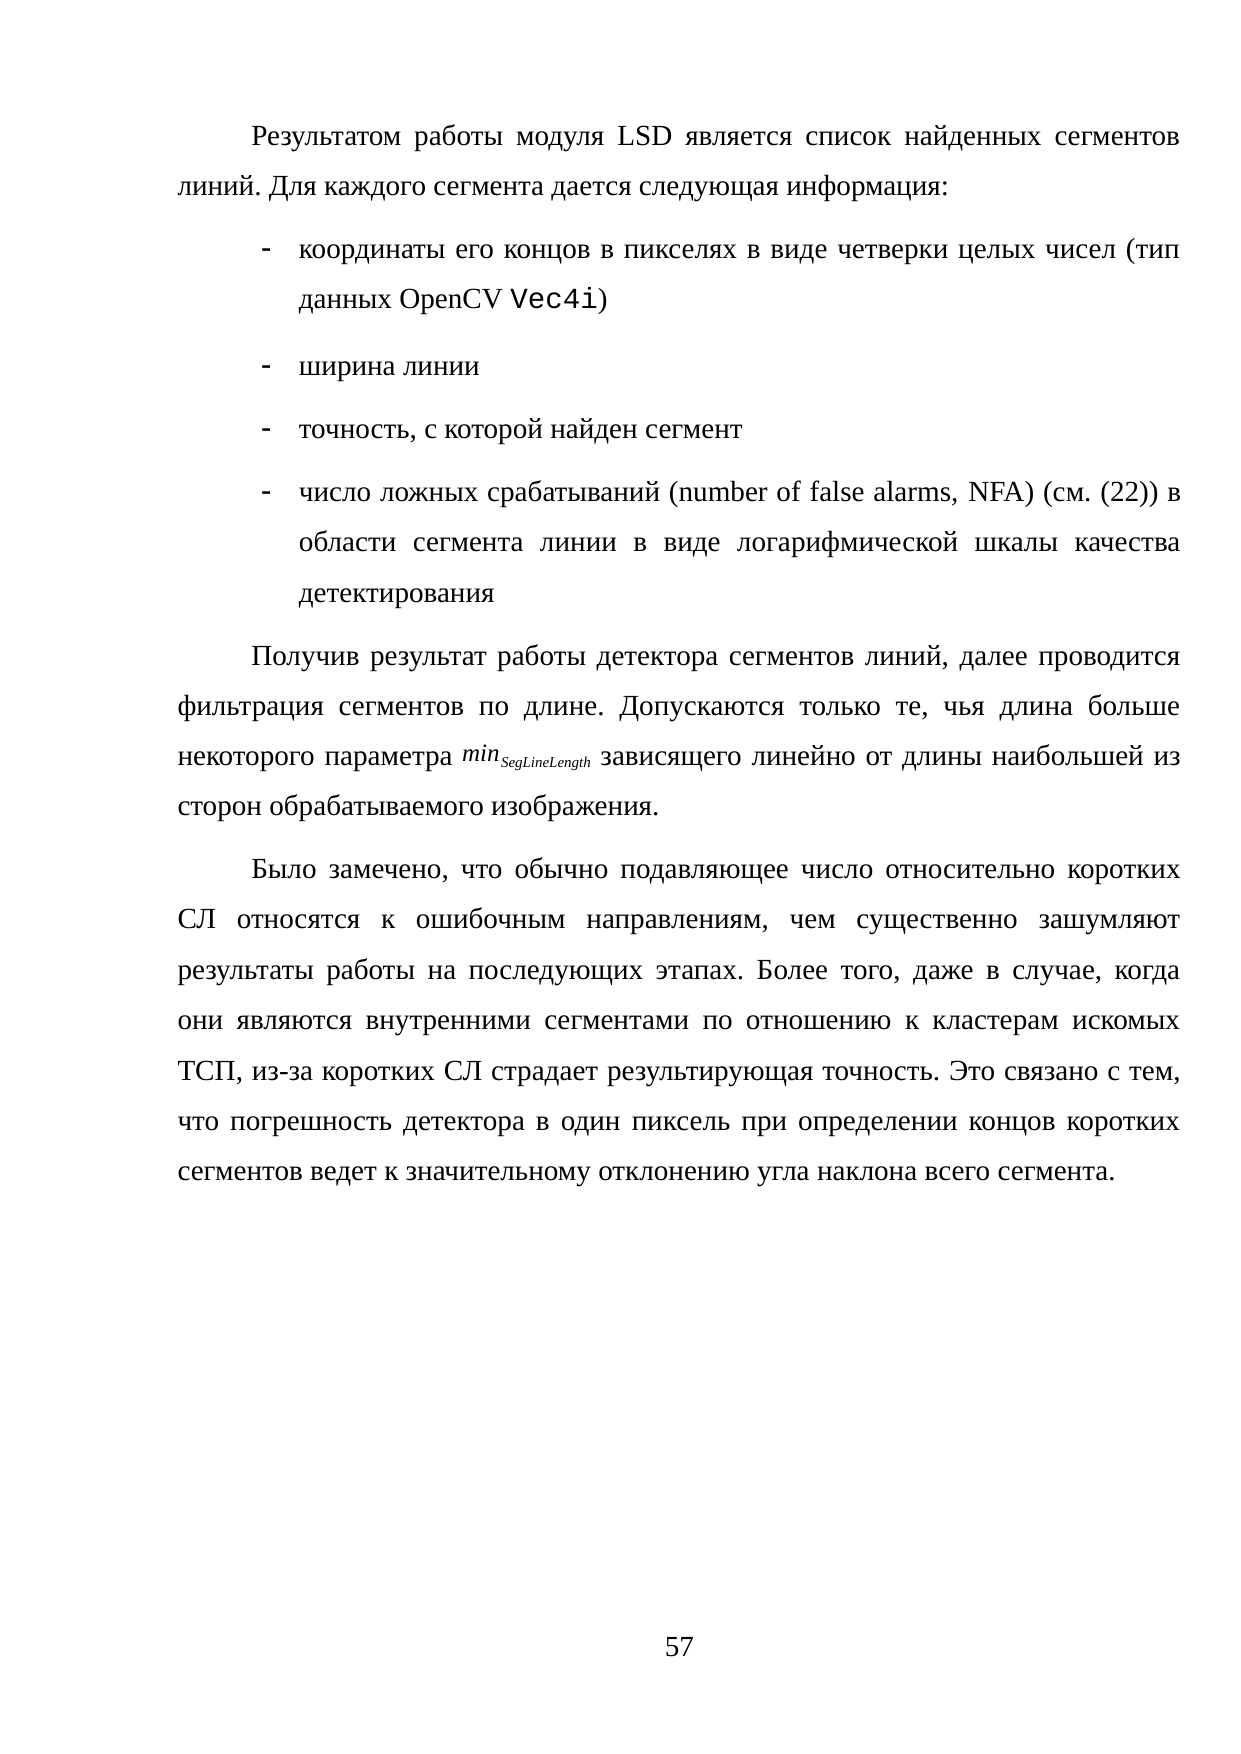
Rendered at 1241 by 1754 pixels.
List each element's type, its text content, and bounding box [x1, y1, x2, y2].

text Получив результат работы детектора сегментов линий, далее проводится фильтрация сегментов по длине. Допускаются только те, чья длина больше некоторого параметра зависящего линейно от длины наибольшей из сторон обрабатываемого изображения. [177, 638, 1181, 822]
list координаты его концов в пикселях в виде четверки целых чисел (тип данных OpenCV Vec4i) [261, 231, 1181, 318]
text Результатом работы модуля LSD является список найденных сегментов линий. Для каждого сегмента дается следующая информация: [177, 118, 1181, 202]
text Было замечено, что обычно подавляющее число относительно коротких СЛ относятся к ошибочным направлениям, чем существенно зашумляют результаты работы на последующих этапах. Более того, даже в случае, когда они являются внутренними сегментами по отношению к кластерам искомых ТСП, из-за коротких СЛ страдает результирующая точность. Это связано с тем, что погрешность детектора в один пиксель при определении концов коротких сегментов ведет к значительному отклонению угла наклона всего сегмента. [177, 851, 1181, 1187]
list точность, с которой найден сегмент [261, 411, 1181, 445]
list ширина линии [261, 348, 1181, 382]
list число ложных срабатываний (number of false alarms, NFA) (см. (22)) в области сегмента линии в виде логарифмической шкалы качества детектирования [261, 474, 1181, 608]
